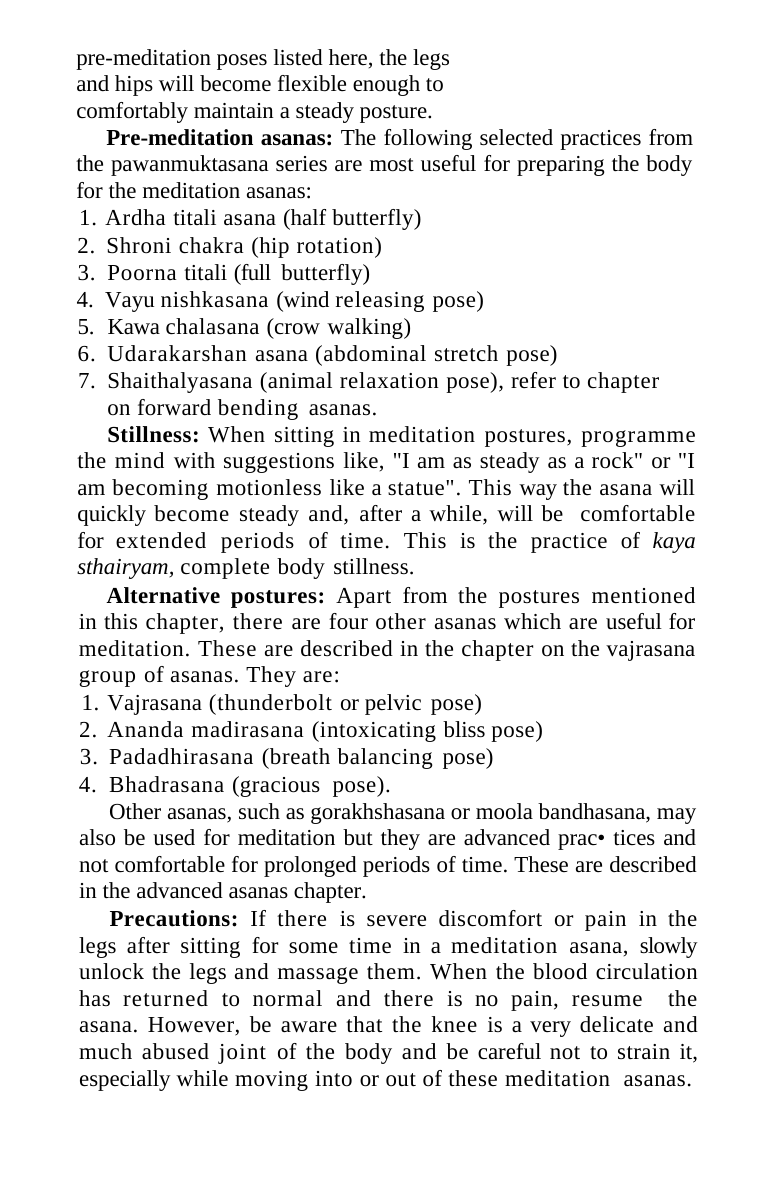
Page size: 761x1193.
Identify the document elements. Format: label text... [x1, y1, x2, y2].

list Vayu nishkasana (wind releasing pose) [76, 286, 708, 313]
list Ardha titali asana (half butterfly) [79, 204, 708, 231]
text Precautions: If there is severe discomfort or pain in the legs after sitting for some time in a meditation asana, slowly unlock the legs and massage them. When the blood circulation has returned to normal and there is no pain, resume the asana. However, be aware that the knee is a very delicate and much abused joint of the body and be careful not to strain it, especially while moving into or out of these meditation asanas. [79, 905, 698, 1091]
list Vajrasana (thunderbolt or pelvic pose) [81, 689, 708, 716]
text pre-meditation poses listed here, the legs and hips will become flexible enough to comfortably maintain a steady posture. [76, 44, 459, 123]
text Other asanas, such as gorakhshasana or moola bandhasana, may also be used for meditation but they are advanced prac• tices and not comfortable for prolonged periods of time. These are described in the advanced asanas chapter. [79, 798, 697, 904]
text Alternative postures: Apart from the postures mentioned in this chapter, there are four other asanas which are useful for meditation. These are described in the chapter on the vajrasana group of asanas. They are: [78, 582, 696, 688]
list Ananda madirasana (intoxicating bliss pose) [79, 716, 708, 743]
list Kawa chalasana (crow walking) [77, 313, 708, 339]
text Pre-meditation asanas: The following selected practices from the pawanmuktasana series are most useful for preparing the body for the meditation asanas: [76, 124, 693, 203]
list Udarakarshan asana (abdominal stretch pose) [77, 340, 708, 367]
list Bhadrasana (gracious pose). [78, 771, 708, 797]
list Shroni chakra (hip rotation) [77, 232, 708, 258]
list Poorna titali (full butterfly) [77, 259, 708, 286]
text Stillness: When sitting in meditation postures, programme the mind with suggestions like, "I am as steady as a rock" or "I am becoming motionless like a statue". This way the asana will quickly become steady and, after a while, will be comfortable for extended periods of time. This is the practice of kaya sthairyam, complete body stillness. [77, 421, 696, 580]
list Shaithalyasana (animal relaxation pose), refer to chapter on forward bending asanas. [78, 367, 694, 420]
list Padadhirasana (breath balancing pose) [79, 743, 708, 770]
